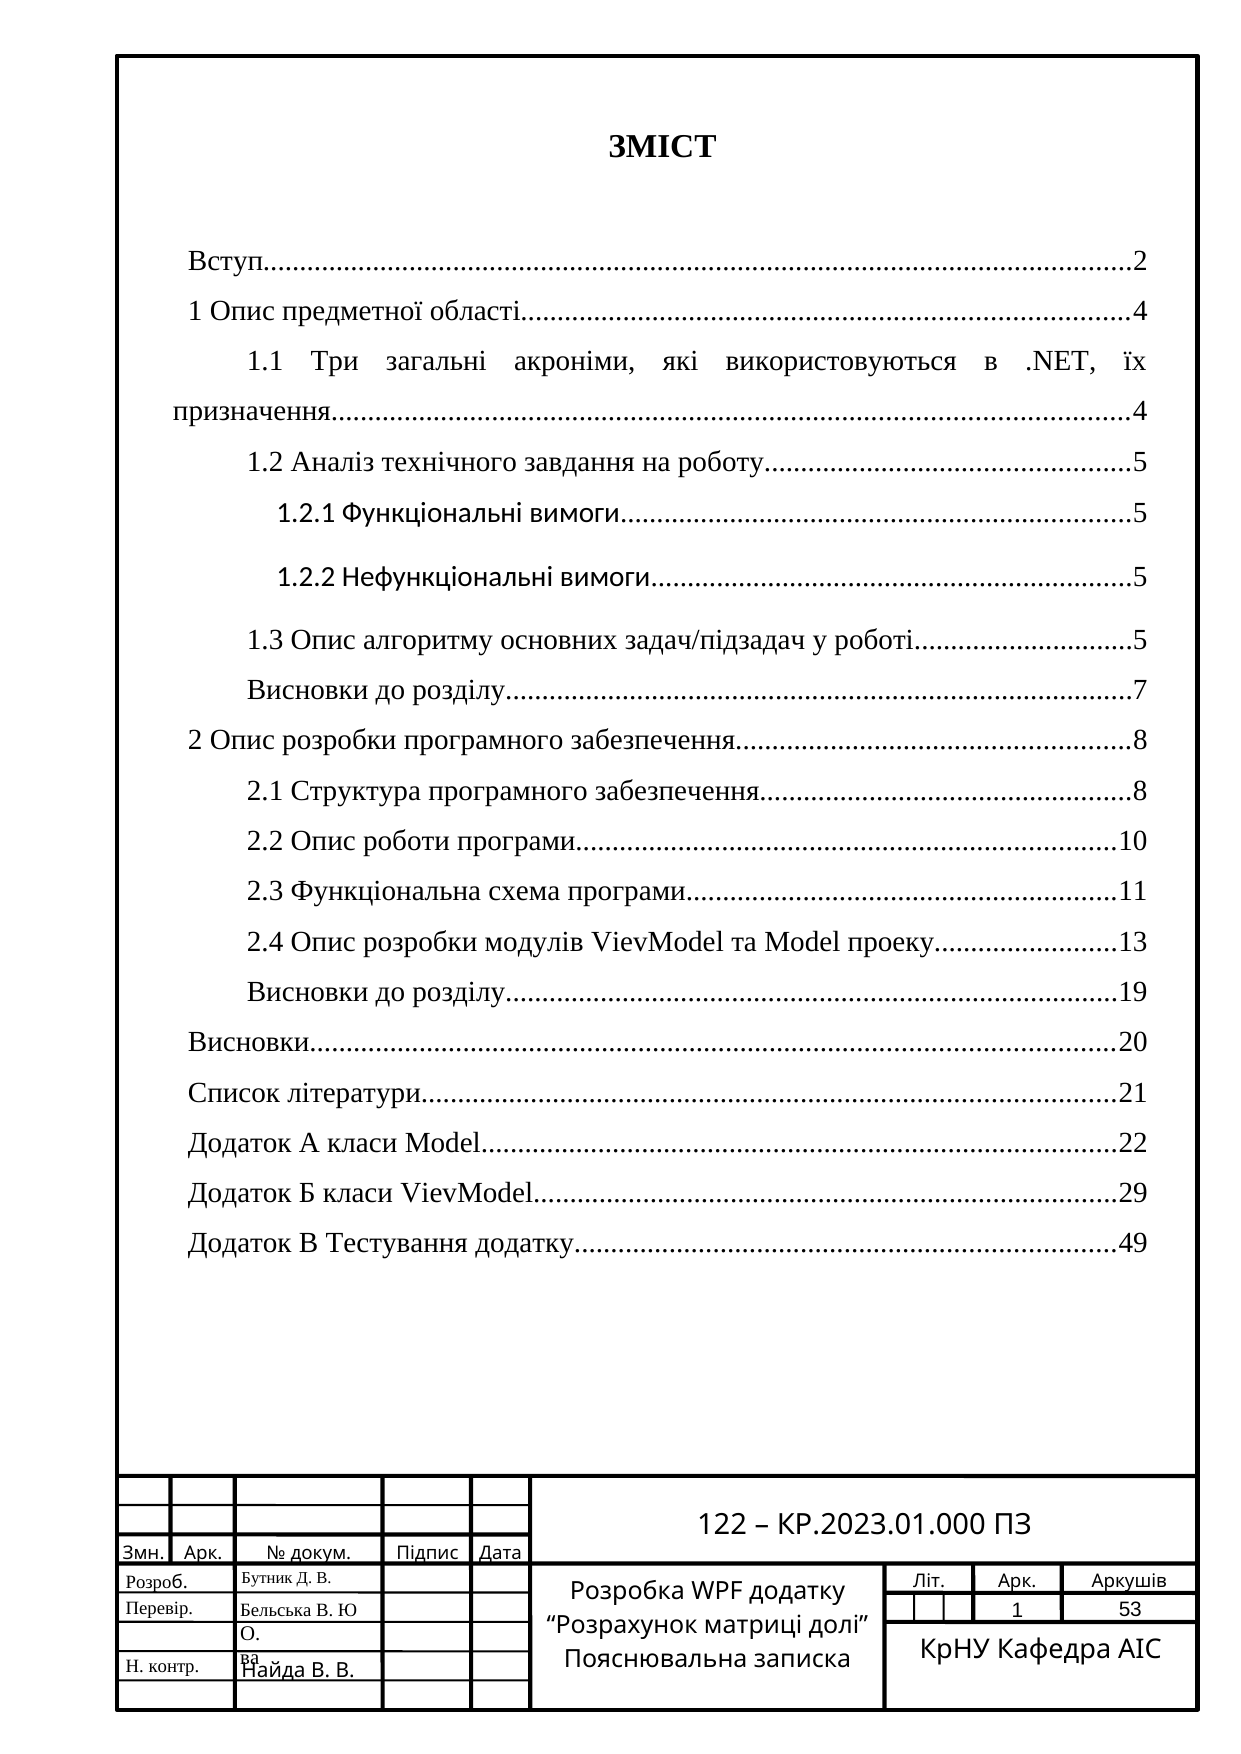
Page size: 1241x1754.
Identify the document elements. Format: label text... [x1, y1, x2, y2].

text Зміст [173, 127, 1152, 165]
